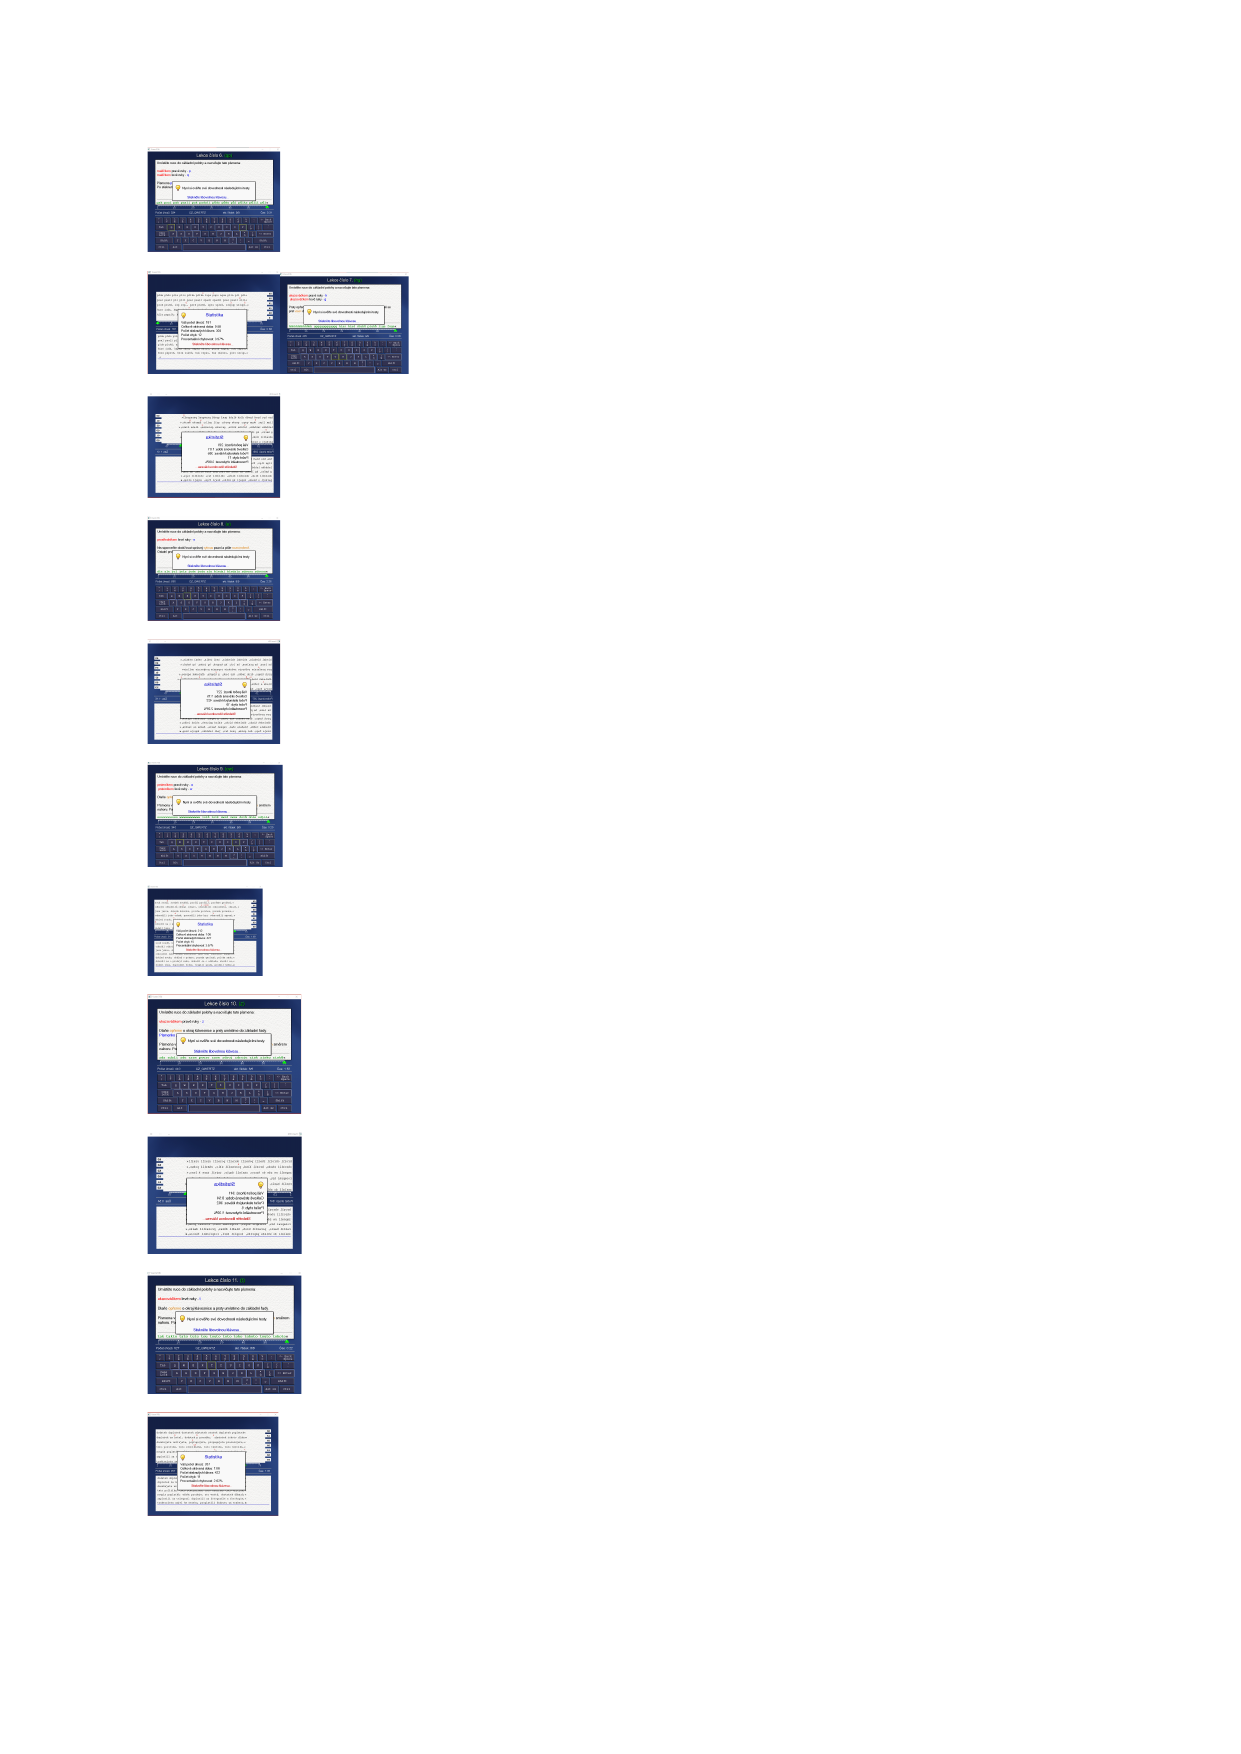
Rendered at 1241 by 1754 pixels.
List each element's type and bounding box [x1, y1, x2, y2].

picture [147, 271, 409, 374]
picture [147, 1412, 279, 1516]
picture [147, 516, 281, 621]
picture [147, 392, 281, 498]
picture [147, 885, 263, 976]
picture [147, 1132, 302, 1254]
picture [147, 994, 302, 1114]
picture [147, 1272, 302, 1394]
picture [147, 639, 281, 744]
picture [147, 762, 283, 867]
picture [147, 147, 281, 252]
